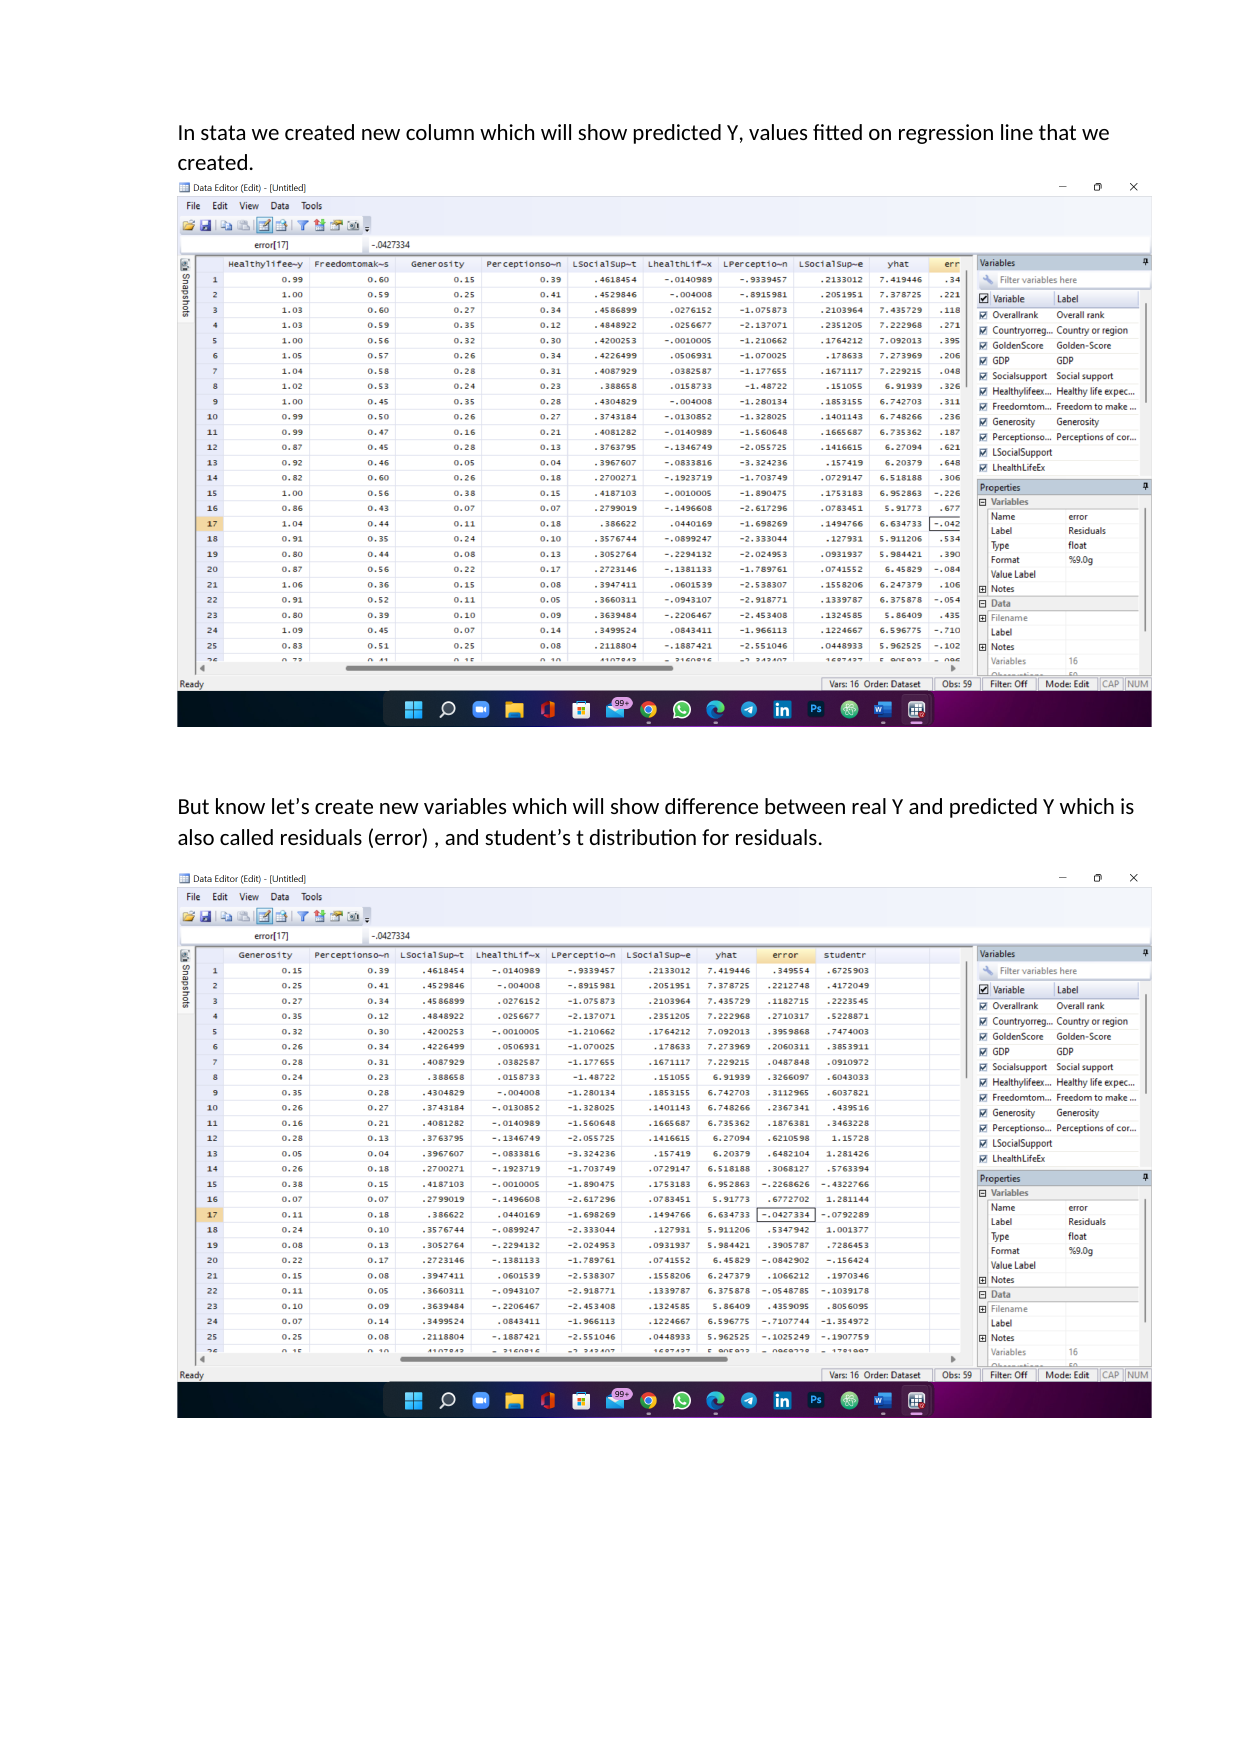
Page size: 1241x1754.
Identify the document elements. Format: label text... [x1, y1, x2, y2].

text In stata we created new column which will show predicted Y, values fitted on regression line that we created. [177, 118, 1152, 178]
text But know let’s create new variables which will show difference between real Y and predicted Y which is also called residuals (error) , and student’s t distribution for residuals. [177, 792, 1152, 851]
picture [177, 178, 1152, 727]
picture [177, 869, 1152, 1418]
